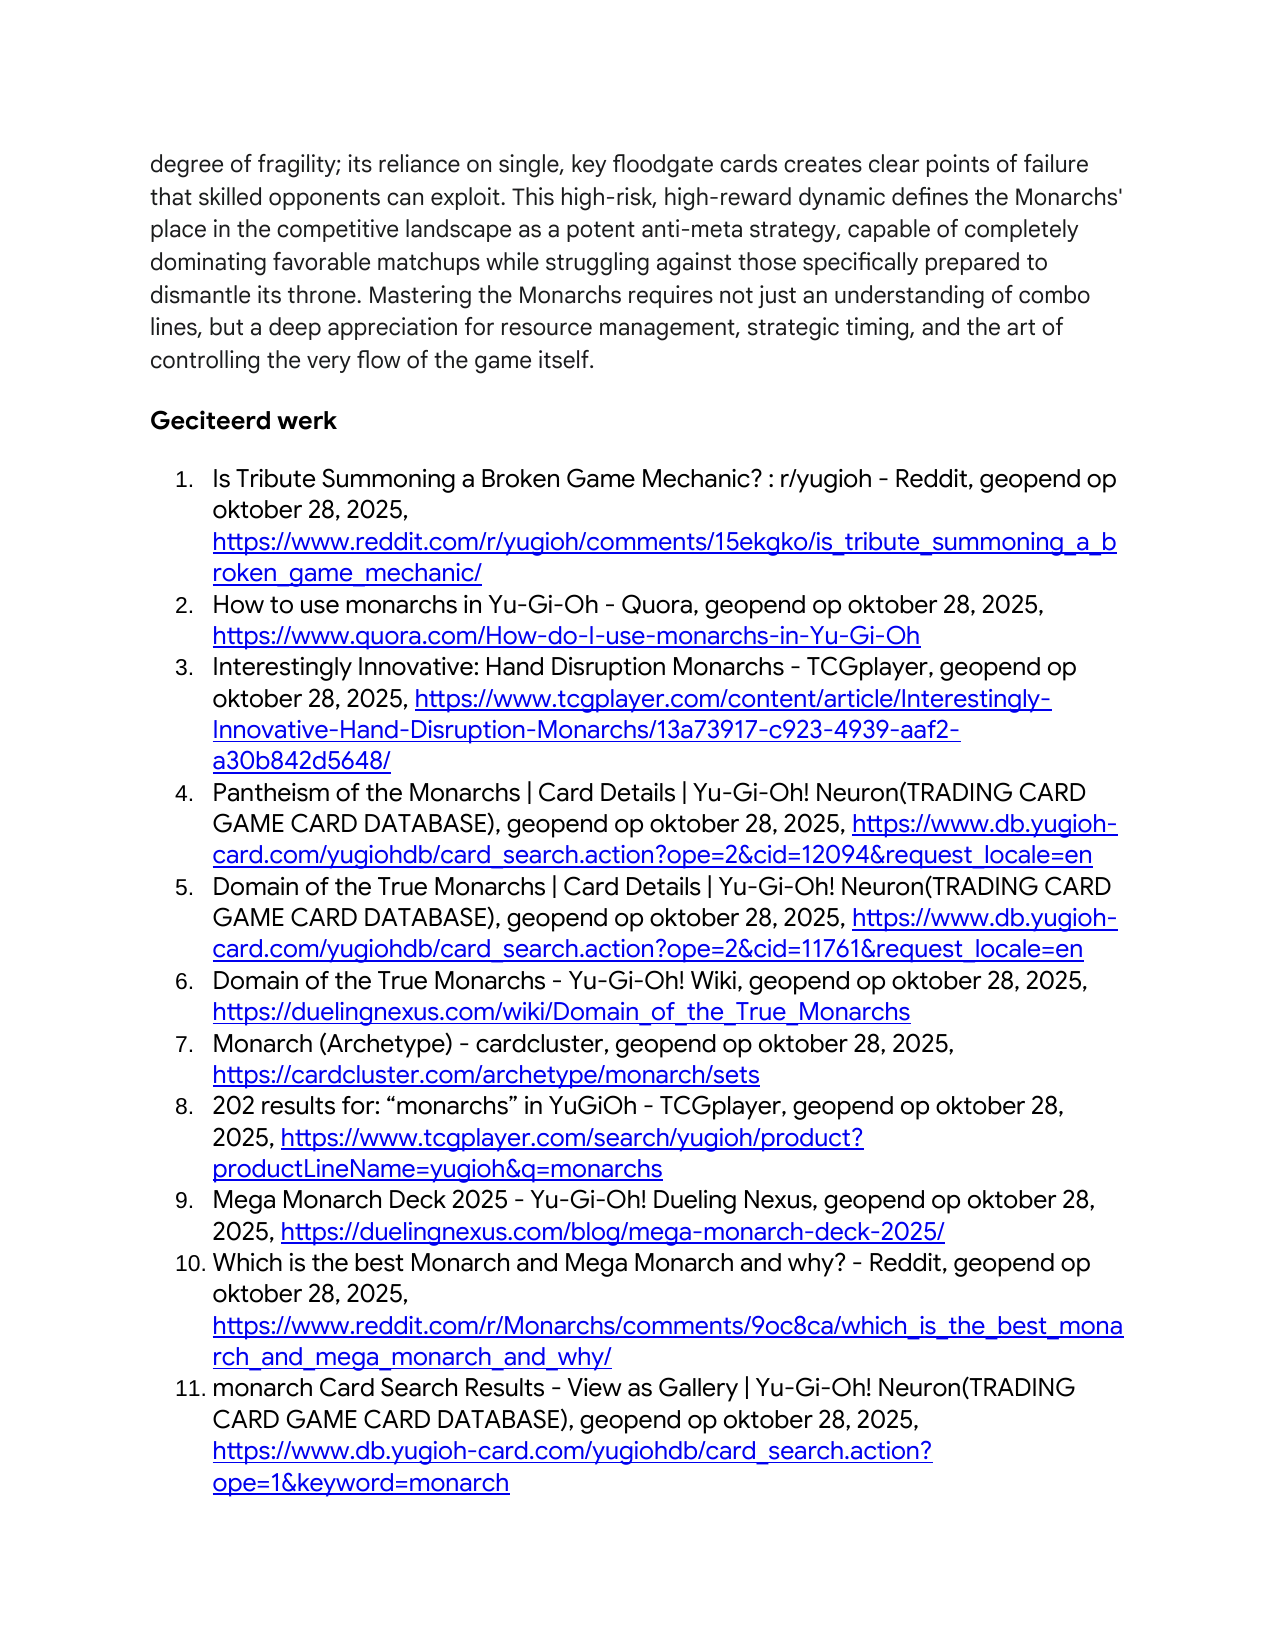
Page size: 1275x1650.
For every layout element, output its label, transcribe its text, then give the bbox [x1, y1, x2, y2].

list How to use monarchs in Yu-Gi-Oh - Quora, geopend op oktober 28, 2025, https://www.quora.com/How-do-I-use-monarchs-in-Yu-Gi-Oh [175, 589, 1125, 652]
list Domain of the True Monarchs - Yu-Gi-Oh! Wiki, geopend op oktober 28, 2025, https://duelingnexus.com/wiki/Domain_of_the_True_Monarchs [175, 965, 1125, 1028]
list 202 results for: “monarchs” in YuGiOh - TCGplayer, geopend op oktober 28, 2025, https://www.tcgplayer.com/search/yugioh/product?productLineName=yugioh&q=monarchs [175, 1091, 1125, 1184]
list Mega Monarch Deck 2025 - Yu-Gi-Oh! Dueling Nexus, geopend op oktober 28, 2025, https://duelingnexus.com/blog/mega-monarch-deck-2025/ [175, 1184, 1125, 1247]
list Which is the best Monarch and Mega Monarch and why? - Reddit, geopend op oktober 28, 2025, https://www.reddit.com/r/Monarchs/comments/9oc8ca/which_is_the_best_monarch_and_mega_monarch_and_why/ [175, 1247, 1125, 1373]
list monarch Card Search Results - View as Gallery | Yu-Gi-Oh! Neuron(TRADING CARD GAME CARD DATABASE), geopend op oktober 28, 2025, https://www.db.yugioh-card.com/yugiohdb/card_search.action?ope=1&keyword=monarch [175, 1373, 1125, 1498]
subtitle Geciteerd werk [150, 406, 1125, 437]
list Pantheism of the Monarchs | Card Details | Yu-Gi-Oh! Neuron(TRADING CARD GAME CARD DATABASE), geopend op oktober 28, 2025, https://www.db.yugioh-card.com/yugiohdb/card_search.action?ope=2&cid=12094&request_locale=en [175, 777, 1125, 871]
list Interestingly Innovative: Hand Disruption Monarchs - TCGplayer, geopend op oktober 28, 2025, https://www.tcgplayer.com/content/article/Interestingly-Innovative-Hand-Disruption-Monarchs/13a73917-c923-4939-aaf2-a30b842d5648/ [175, 652, 1125, 777]
list Monarch (Archetype) - cardcluster, geopend op oktober 28, 2025, https://cardcluster.com/archetype/monarch/sets [175, 1028, 1125, 1091]
list Domain of the True Monarchs | Card Details | Yu-Gi-Oh! Neuron(TRADING CARD GAME CARD DATABASE), geopend op oktober 28, 2025, https://www.db.yugioh-card.com/yugiohdb/card_search.action?ope=2&cid=11761&request_locale=en [175, 871, 1125, 965]
list Is Tribute Summoning a Broken Game Mechanic? : r/yugioh - Reddit, geopend op oktober 28, 2025, https://www.reddit.com/r/yugioh/comments/15ekgko/is_tribute_summoning_a_broken_game_mechanic/ [175, 463, 1125, 589]
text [150, 150, 1125, 375]
